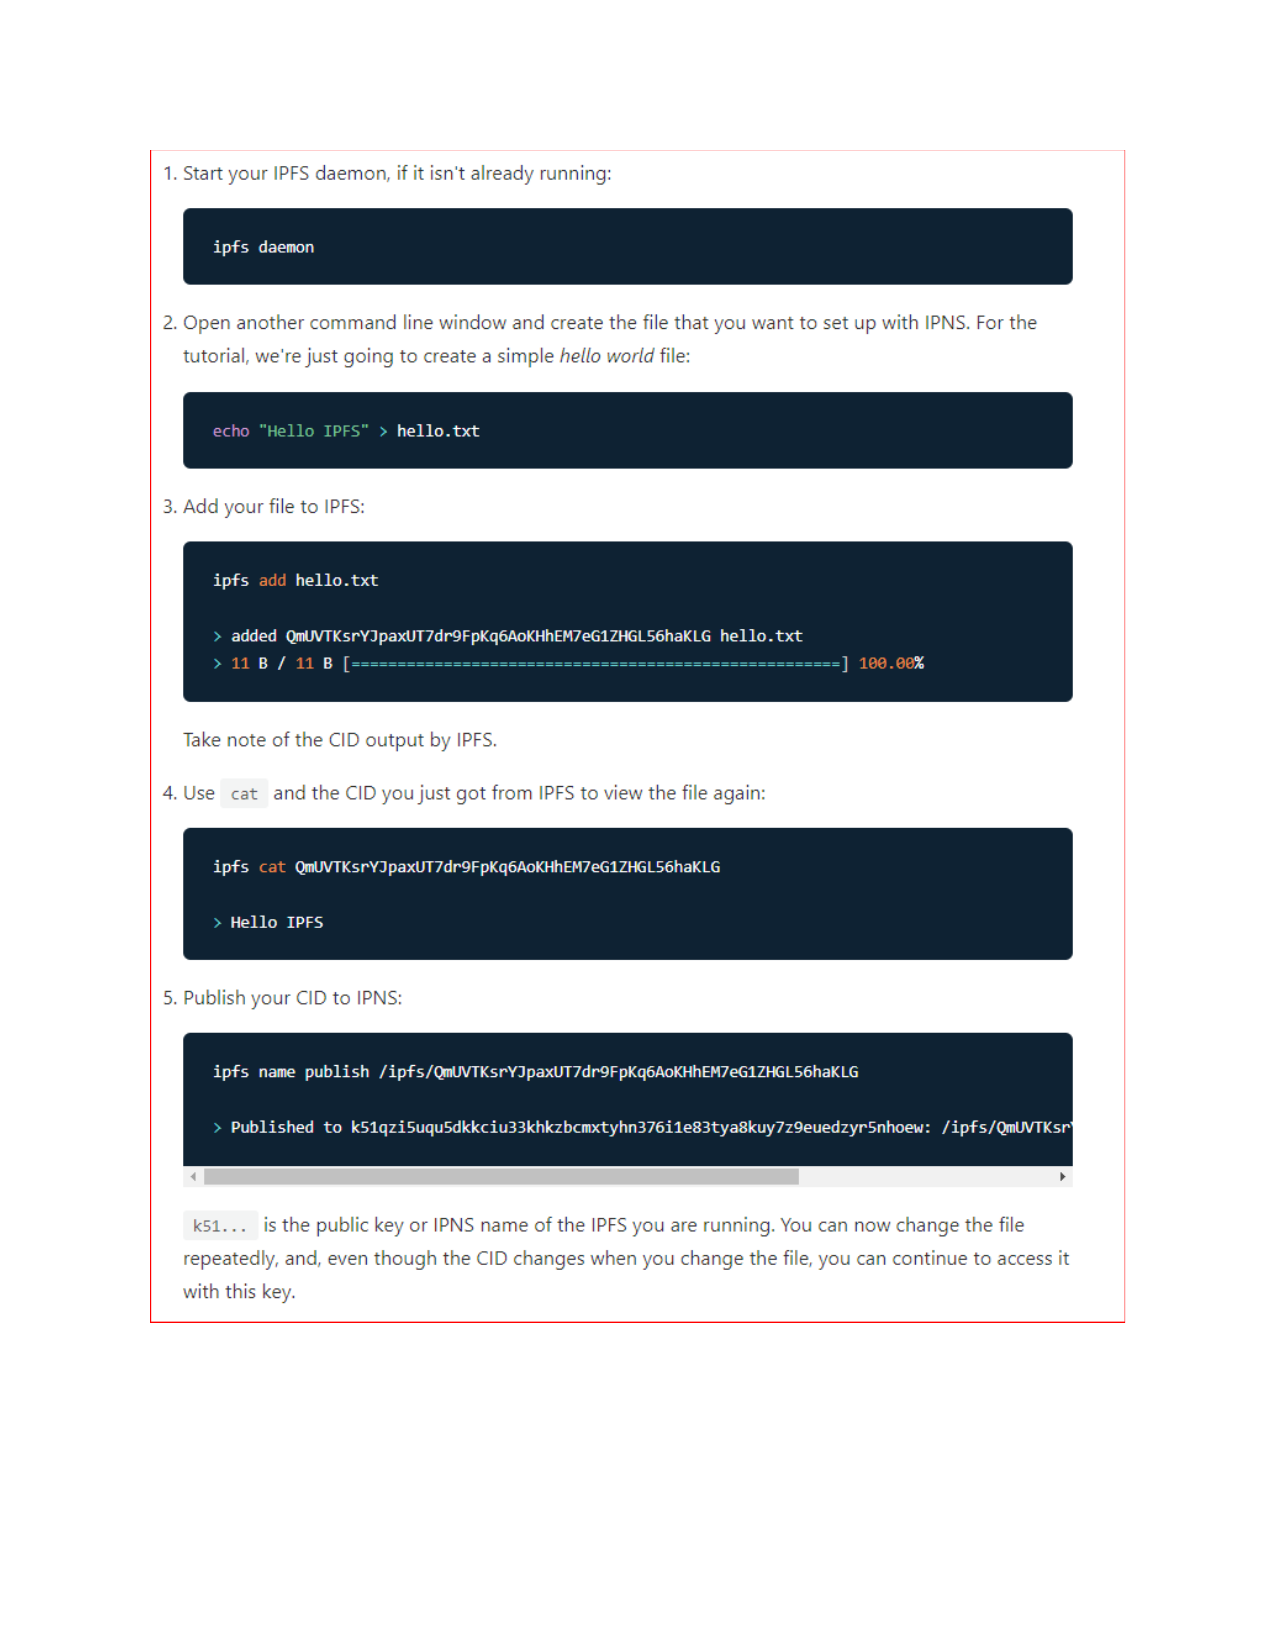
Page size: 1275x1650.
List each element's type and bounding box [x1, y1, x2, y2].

picture [150, 150, 1125, 1323]
